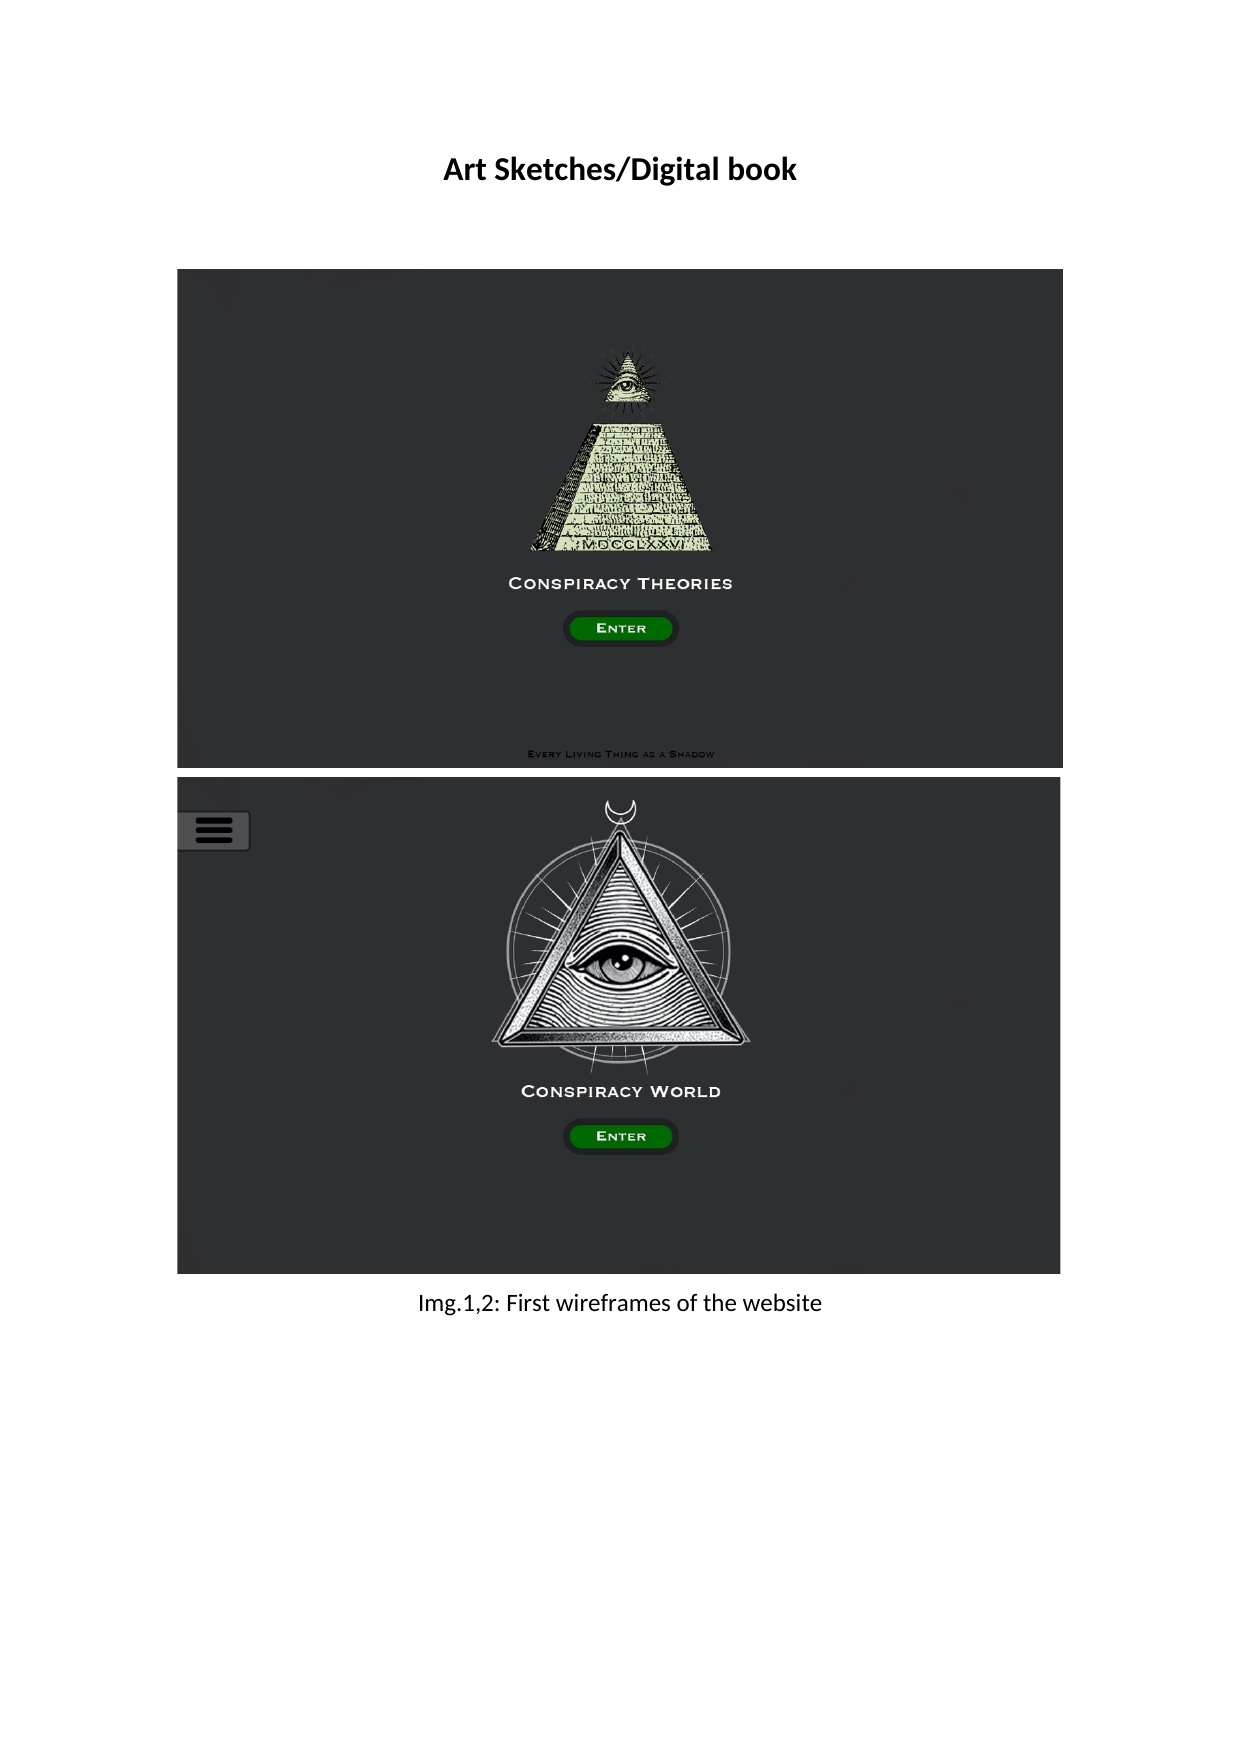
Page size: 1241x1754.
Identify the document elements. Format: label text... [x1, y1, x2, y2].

text Art Sketches/Digital book [177, 148, 1063, 188]
picture [177, 777, 1060, 1273]
picture [177, 269, 1063, 768]
